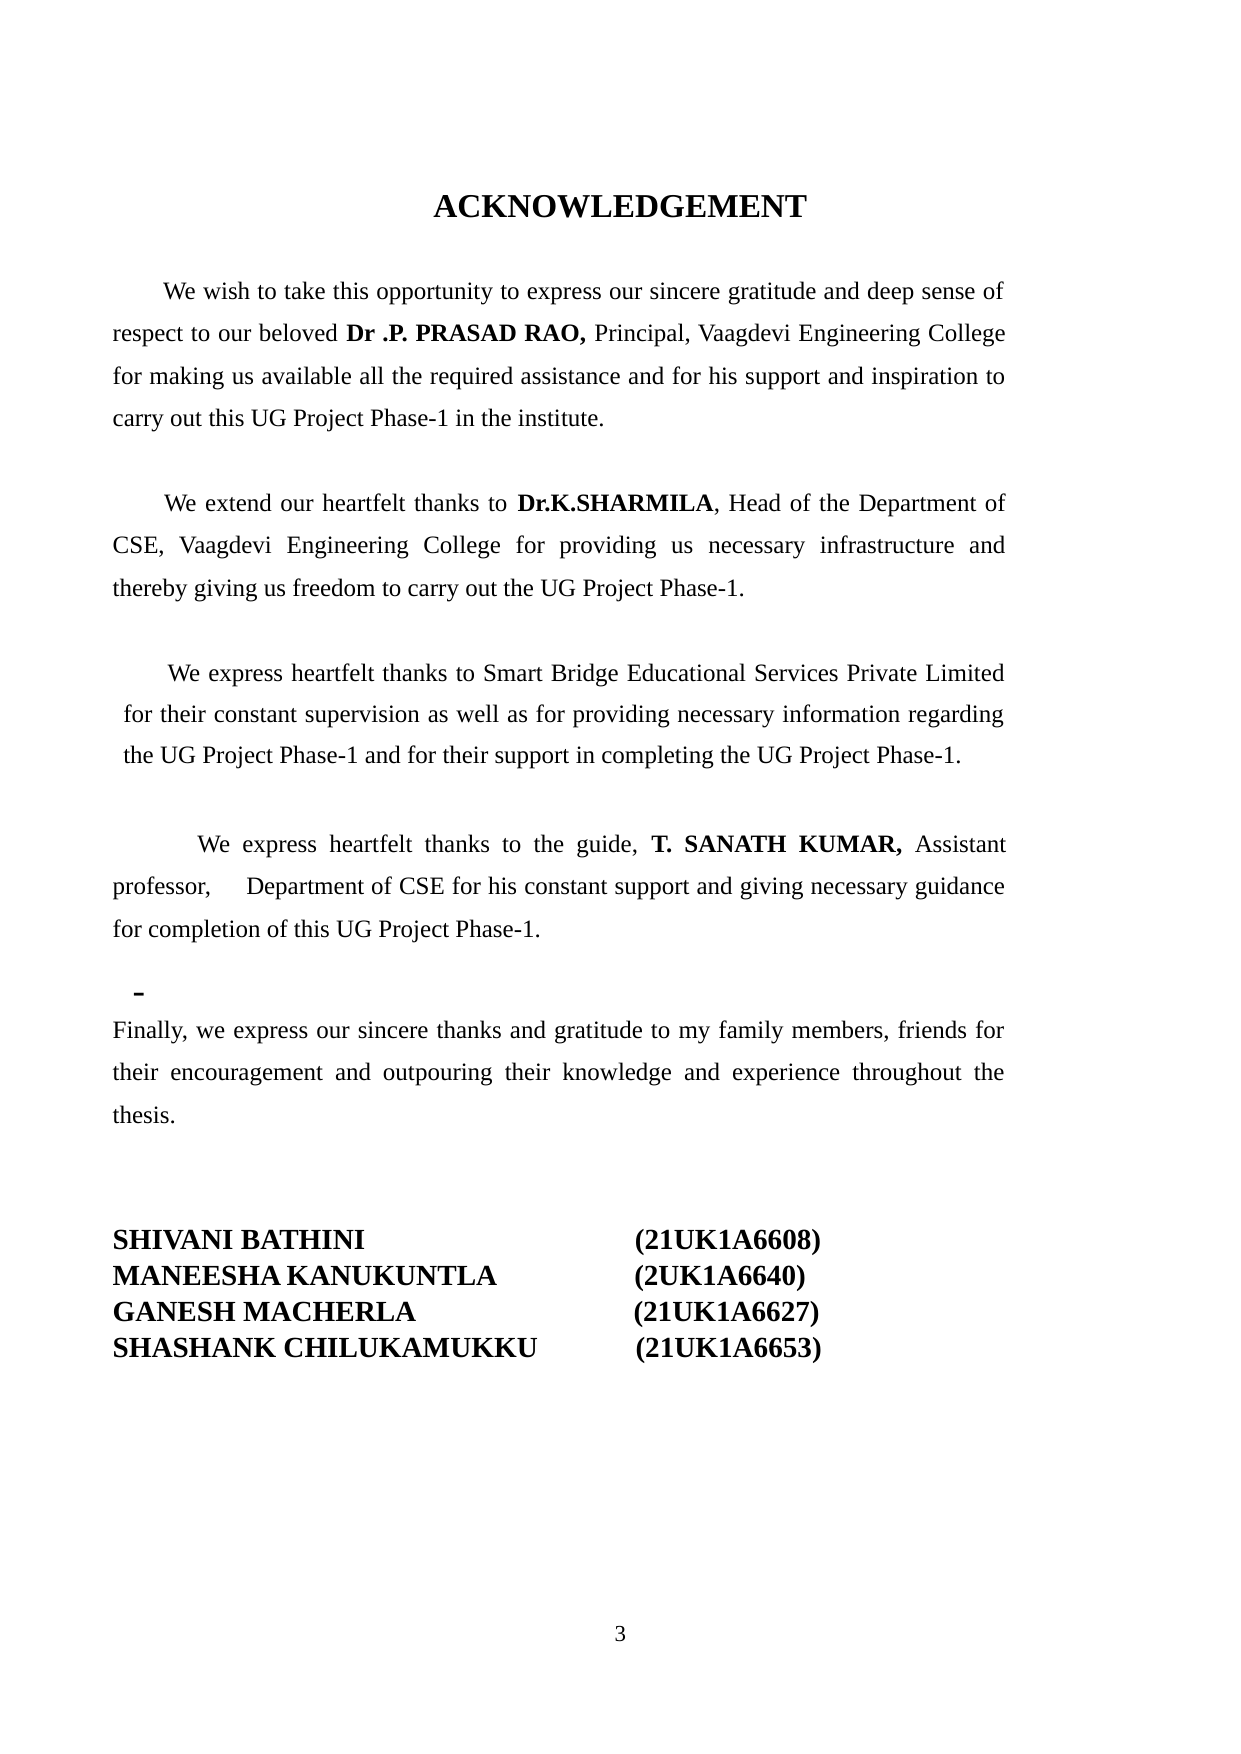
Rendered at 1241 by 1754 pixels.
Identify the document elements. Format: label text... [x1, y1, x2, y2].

text MANEESHA KANUKUNTLA (2UK1A6640) [112, 1258, 1077, 1292]
text We express heartfelt thanks to Smart Bridge Educational Services Private Limited for their constant supervision as well as for providing necessary information regarding the UG Project Phase-1 and for their support in completing the UG Project Phase-1. [123, 658, 1006, 769]
text SHASHANK CHILUKAMUKKU (21UK1A6653) [112, 1330, 1128, 1400]
text SHIVANI BATHINI (21UK1A6608) [112, 1222, 1077, 1256]
text Finally, we express our sincere thanks and gratitude to my family members, friends for their encouragement and outpouring their knowledge and experience throughout the thesis. [112, 1015, 1005, 1129]
text We express heartfelt thanks to the guide, T. SANATH KUMAR, Assistant professor, Department of CSE for his constant support and giving necessary guidance for completion of this UG Project Phase-1. [112, 829, 1006, 942]
subtitle ACKNOWLEDGEMENT [151, 186, 1089, 224]
text - [123, 968, 1128, 1011]
text We extend our heartfelt thanks to Dr.K.SHARMILA, Head of the Department of CSE, Vaagdevi Engineering College for providing us necessary infrastructure and thereby giving us freedom to carry out the UG Project Phase-1. [112, 488, 1006, 602]
text GANESH MACHERLA (21UK1A6627) [112, 1294, 1077, 1328]
text We wish to take this opportunity to express our sincere gratitude and deep sense of respect to our beloved Dr .P. PRASAD RAO, Principal, Vaagdevi Engineering College for making us available all the required assistance and for his support and inspiration to carry out this UG Project Phase-1 in the institute. [112, 276, 1006, 432]
